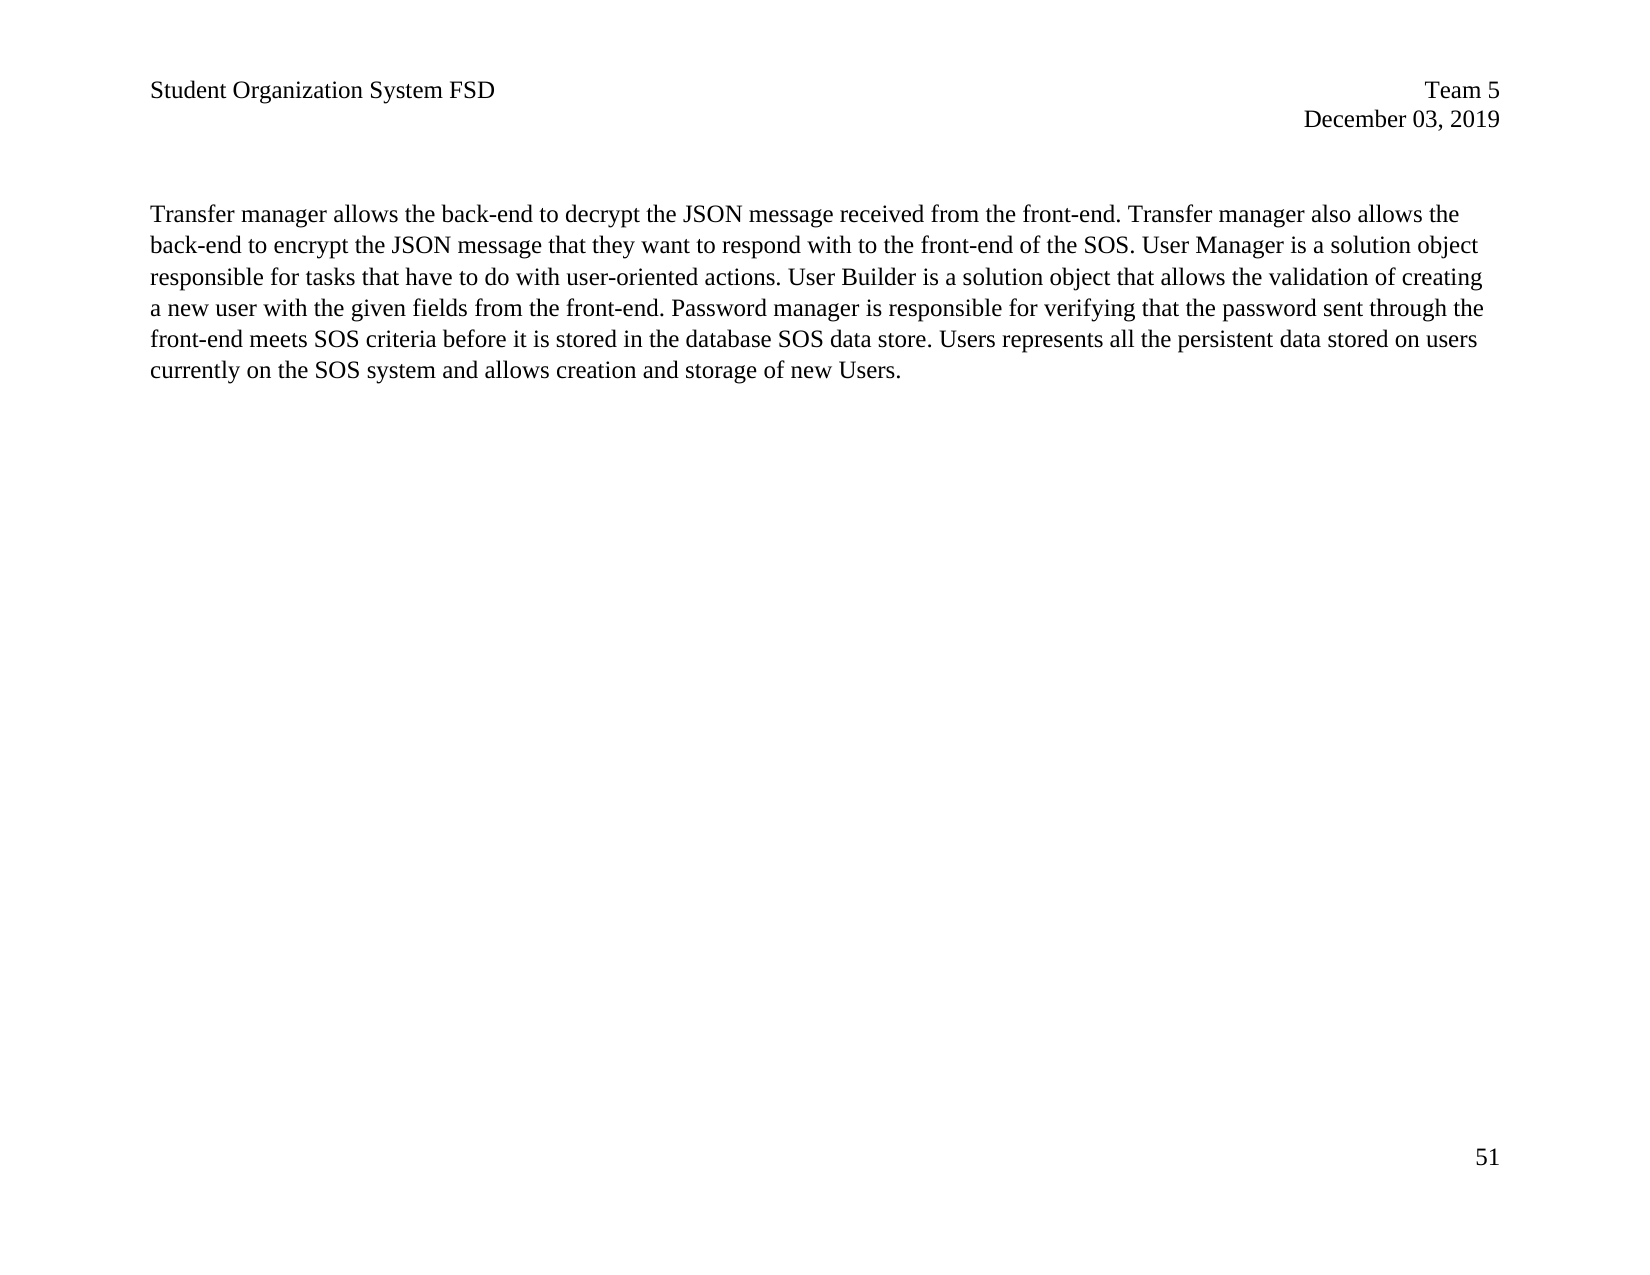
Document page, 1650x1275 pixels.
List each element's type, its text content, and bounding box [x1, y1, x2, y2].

text Transfer manager allows the back-end to decrypt the JSON message received from the front-end. Transfer manager also allows the back-end to encrypt the JSON message that they want to respond with to the front-end of the SOS. User Manager is a solution object responsible for tasks that have to do with user-oriented actions. User Builder is a solution object that allows the validation of creating a new user with the given fields from the front-end. Password manager is responsible for verifying that the password sent through the front-end meets SOS criteria before it is stored in the database SOS data store. Users represents all the persistent data stored on users currently on the SOS system and allows creation and storage of new Users. [150, 199, 1500, 383]
